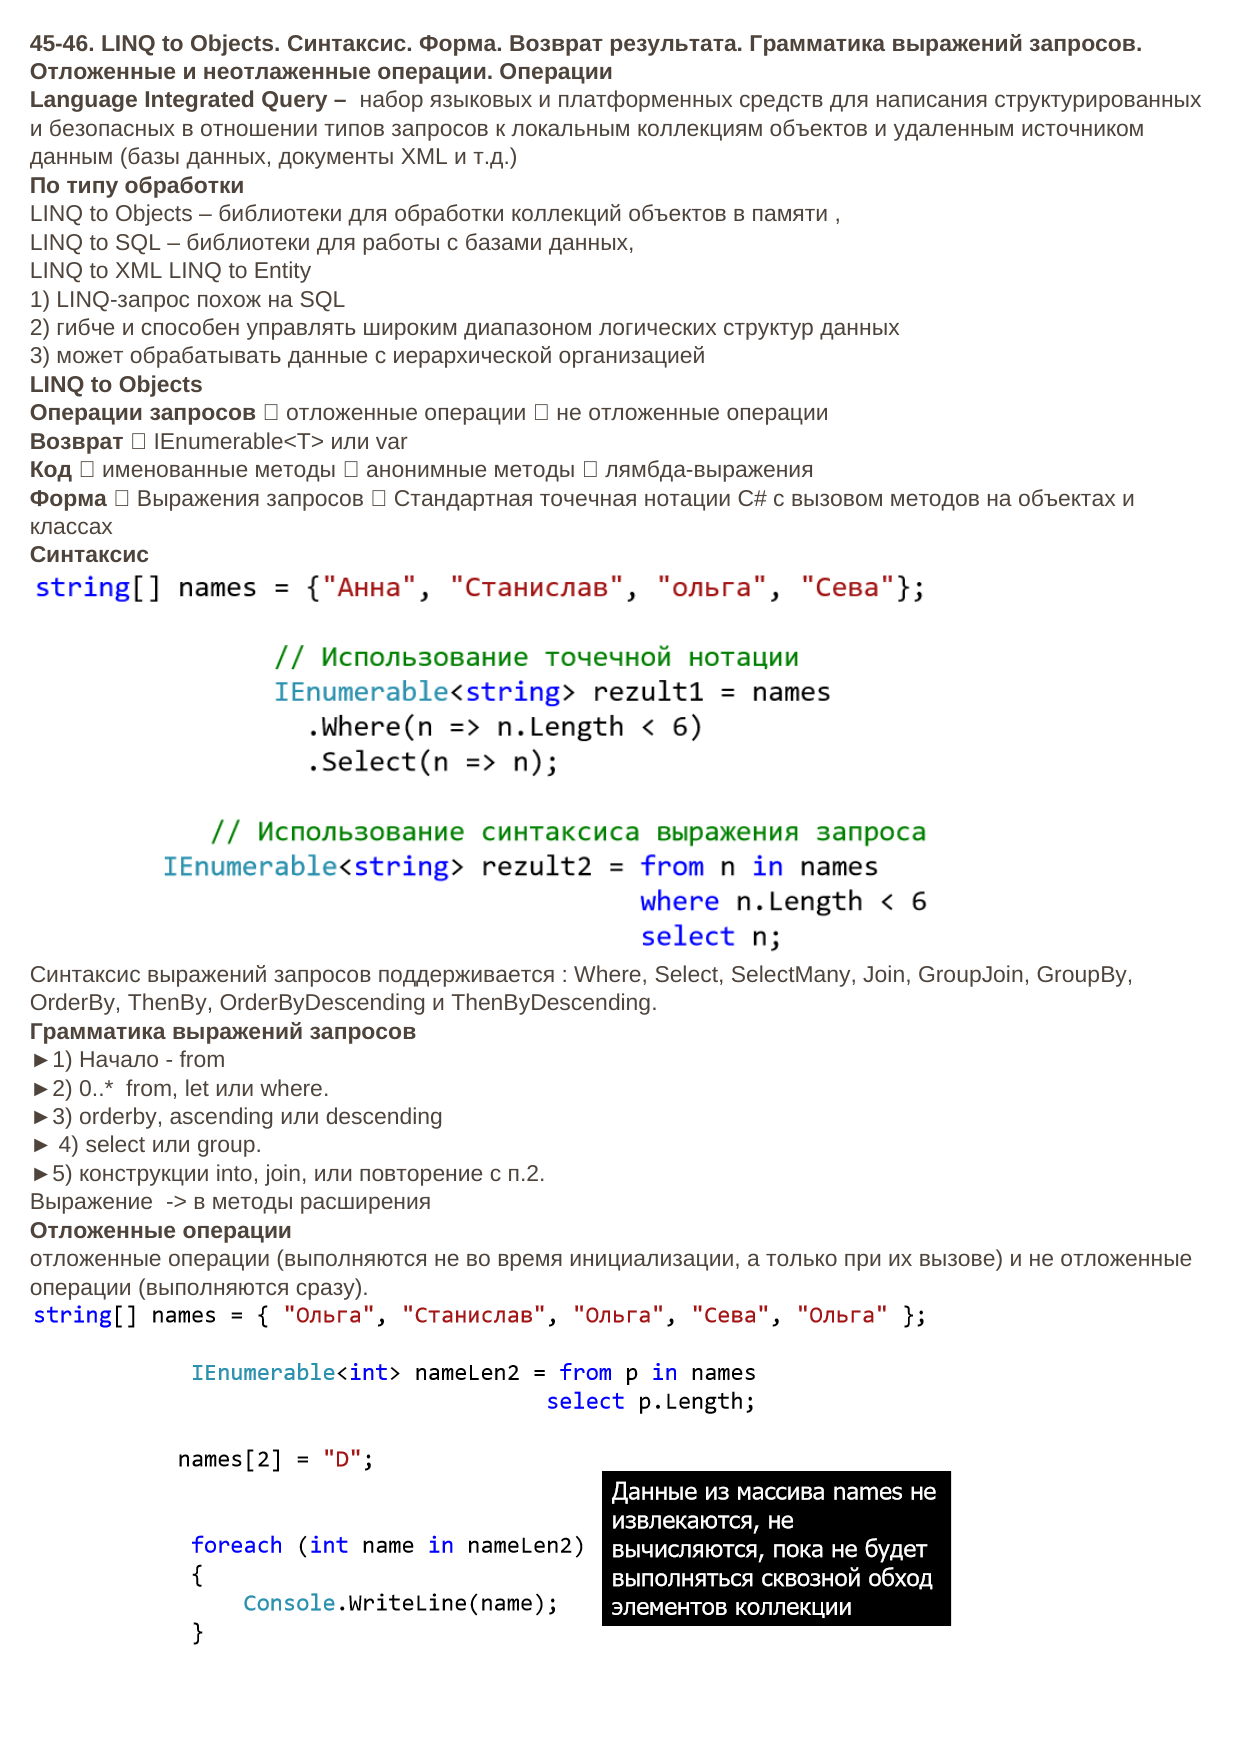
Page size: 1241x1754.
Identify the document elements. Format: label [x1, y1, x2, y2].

text [29, 29, 1211, 1651]
picture [29, 570, 943, 959]
picture [29, 1302, 952, 1651]
